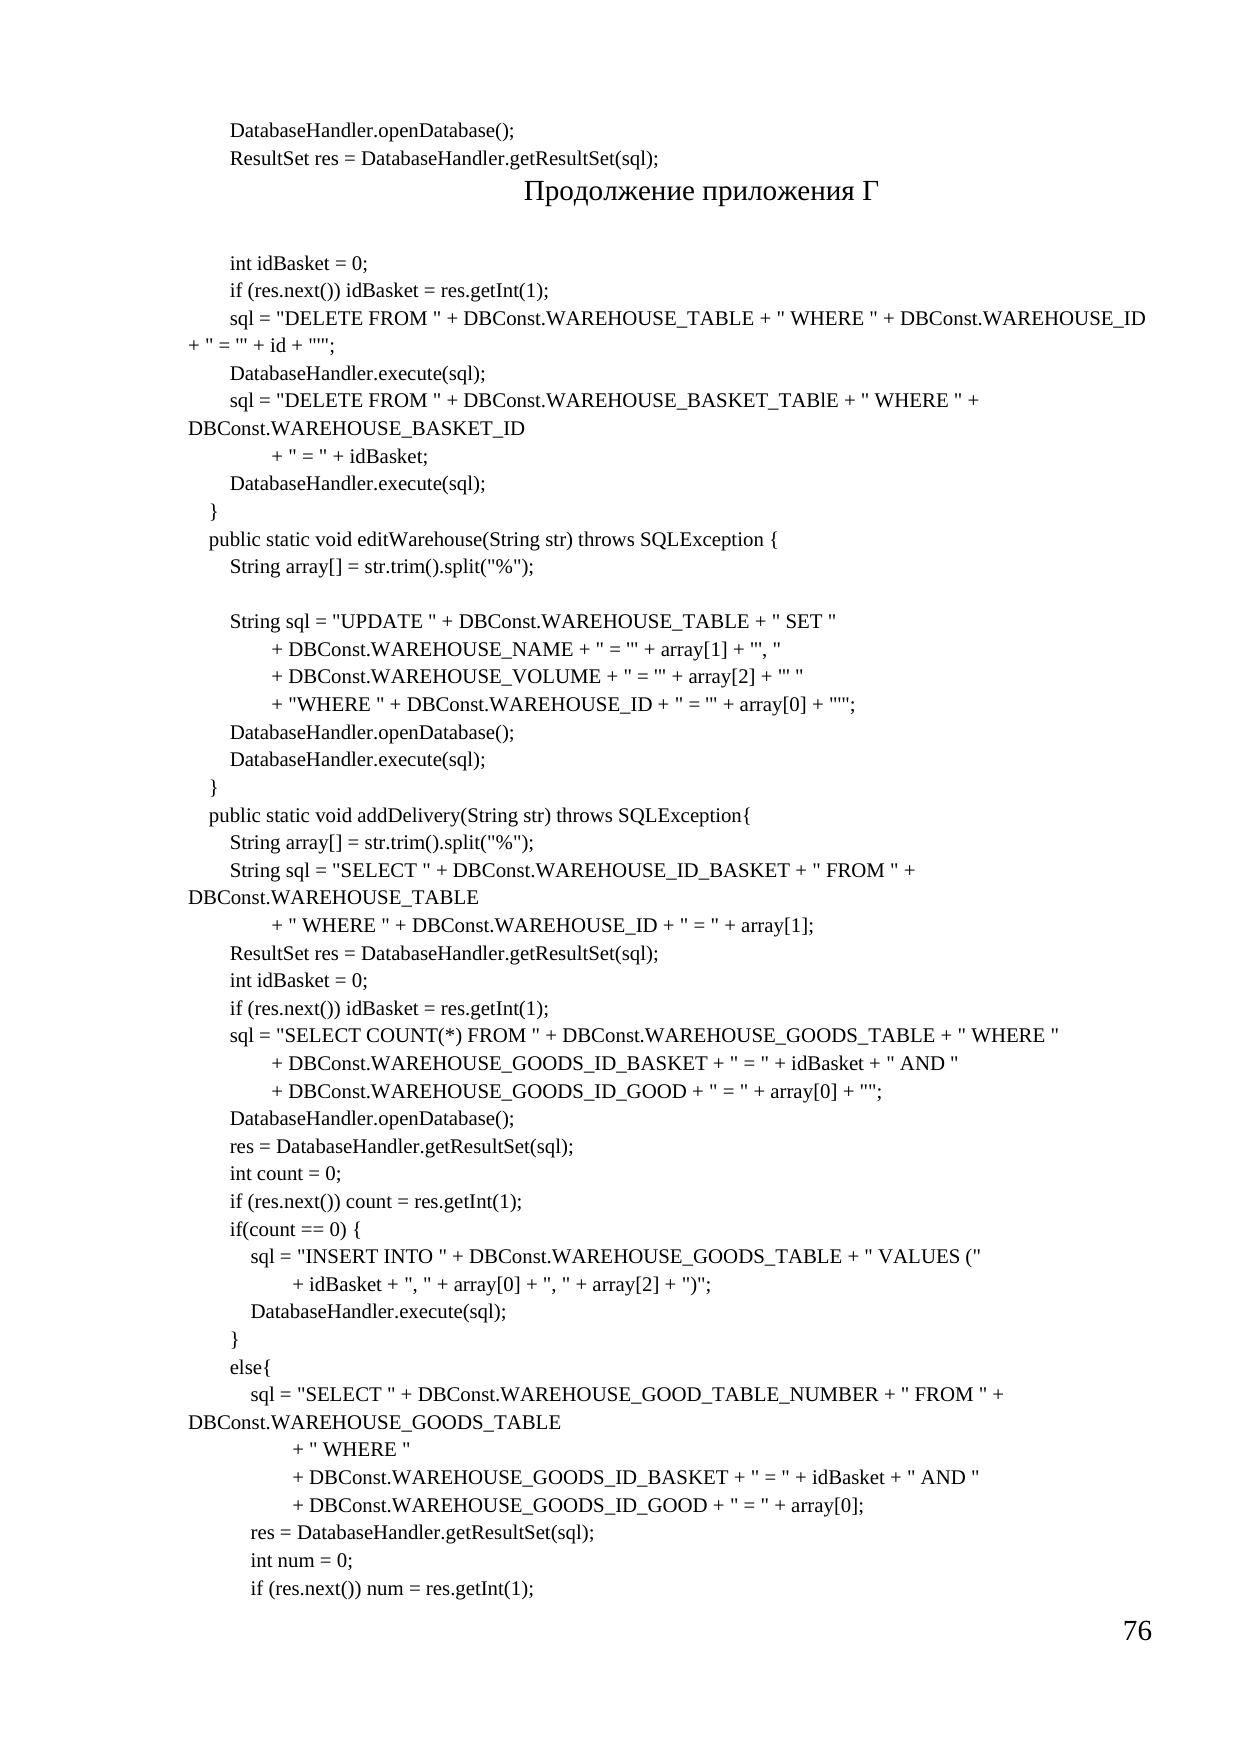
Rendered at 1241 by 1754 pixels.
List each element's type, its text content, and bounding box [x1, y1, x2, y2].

text if (res.next()) idBasket = res.getInt(1); [188, 278, 1152, 302]
text if (res.next()) count = res.getInt(1); [188, 1189, 1152, 1213]
text } [188, 1327, 1152, 1351]
text String array[] = str.trim().split("%"); [188, 830, 1152, 854]
text res = DatabaseHandler.getResultSet(sql); [188, 1134, 1152, 1158]
text Продолжение приложения Г [177, 173, 1152, 207]
text ResultSet res = DatabaseHandler.getResultSet(sql); [188, 941, 1152, 964]
text public static void addDelivery(String str) throws SQLException{ [188, 802, 1152, 827]
text else{ [188, 1354, 1152, 1379]
text ResultSet res = DatabaseHandler.getResultSet(sql); [188, 146, 1152, 170]
text String sql = "UPDATE " + DBConst.WAREHOUSE_TABLE + " SET " [188, 609, 1152, 633]
text DatabaseHandler.openDatabase(); [188, 118, 1152, 142]
text if (res.next()) idBasket = res.getInt(1); [188, 996, 1152, 1020]
text if(count == 0) { [188, 1217, 1152, 1241]
text public static void editWarehouse(String str) throws SQLException { [188, 526, 1152, 551]
text if (res.next()) num = res.getInt(1); [188, 1575, 1152, 1599]
text DatabaseHandler.execute(sql); [188, 361, 1152, 385]
text + " = " + idBasket; [188, 444, 1152, 468]
text + DBConst.WAREHOUSE_VOLUME + " = '" + array[2] + "' " [188, 664, 1152, 688]
text res = DatabaseHandler.getResultSet(sql); [188, 1520, 1152, 1544]
text + DBConst.WAREHOUSE_GOODS_ID_GOOD + " = " + array[0] + ""; [188, 1078, 1152, 1103]
text DatabaseHandler.execute(sql); [188, 471, 1152, 495]
text String sql = "SELECT " + DBConst.WAREHOUSE_ID_BASKET + " FROM " + DBConst.WAREHOUSE_TABLE [188, 858, 1152, 909]
text DatabaseHandler.openDatabase(); [188, 720, 1152, 744]
text + DBConst.WAREHOUSE_GOODS_ID_GOOD + " = " + array[0]; [188, 1493, 1152, 1517]
text + " WHERE " + DBConst.WAREHOUSE_ID + " = " + array[1]; [188, 913, 1152, 937]
text sql = "DELETE FROM " + DBConst.WAREHOUSE_BASKET_TABlE + " WHERE " + DBConst.WAREHOUSE_BASKET_ID [188, 388, 1152, 440]
text } [188, 499, 1152, 523]
text + "WHERE " + DBConst.WAREHOUSE_ID + " = '" + array[0] + "'"; [188, 692, 1152, 716]
text sql = "SELECT " + DBConst.WAREHOUSE_GOOD_TABLE_NUMBER + " FROM " + DBConst.WAREHOUSE_GOODS_TABLE [188, 1382, 1152, 1434]
text + DBConst.WAREHOUSE_NAME + " = '" + array[1] + "', " [188, 637, 1152, 661]
text DatabaseHandler.openDatabase(); [188, 1106, 1152, 1130]
text sql = "SELECT COUNT(*) FROM " + DBConst.WAREHOUSE_GOODS_TABLE + " WHERE " [188, 1023, 1152, 1047]
text sql = "DELETE FROM " + DBConst.WAREHOUSE_TABLE + " WHERE " + DBConst.WAREHOUSE_ID + " = '" + id + "'"; [188, 306, 1152, 357]
text sql = "INSERT INTO " + DBConst.WAREHOUSE_GOODS_TABLE + " VALUES (" [188, 1244, 1152, 1268]
text DatabaseHandler.execute(sql); [188, 1299, 1152, 1323]
text String array[] = str.trim().split("%"); [188, 554, 1152, 578]
text } [188, 775, 1152, 799]
text DatabaseHandler.execute(sql); [188, 747, 1152, 771]
text + DBConst.WAREHOUSE_GOODS_ID_BASKET + " = " + idBasket + " AND " [188, 1465, 1152, 1489]
text int count = 0; [188, 1161, 1152, 1185]
text int idBasket = 0; [188, 968, 1152, 992]
text int idBasket = 0; [188, 250, 1152, 274]
text + DBConst.WAREHOUSE_GOODS_ID_BASKET + " = " + idBasket + " AND " [188, 1051, 1152, 1075]
text + idBasket + ", " + array[0] + ", " + array[2] + ")"; [188, 1272, 1152, 1296]
text + " WHERE " [188, 1437, 1152, 1461]
text int num = 0; [188, 1548, 1152, 1572]
